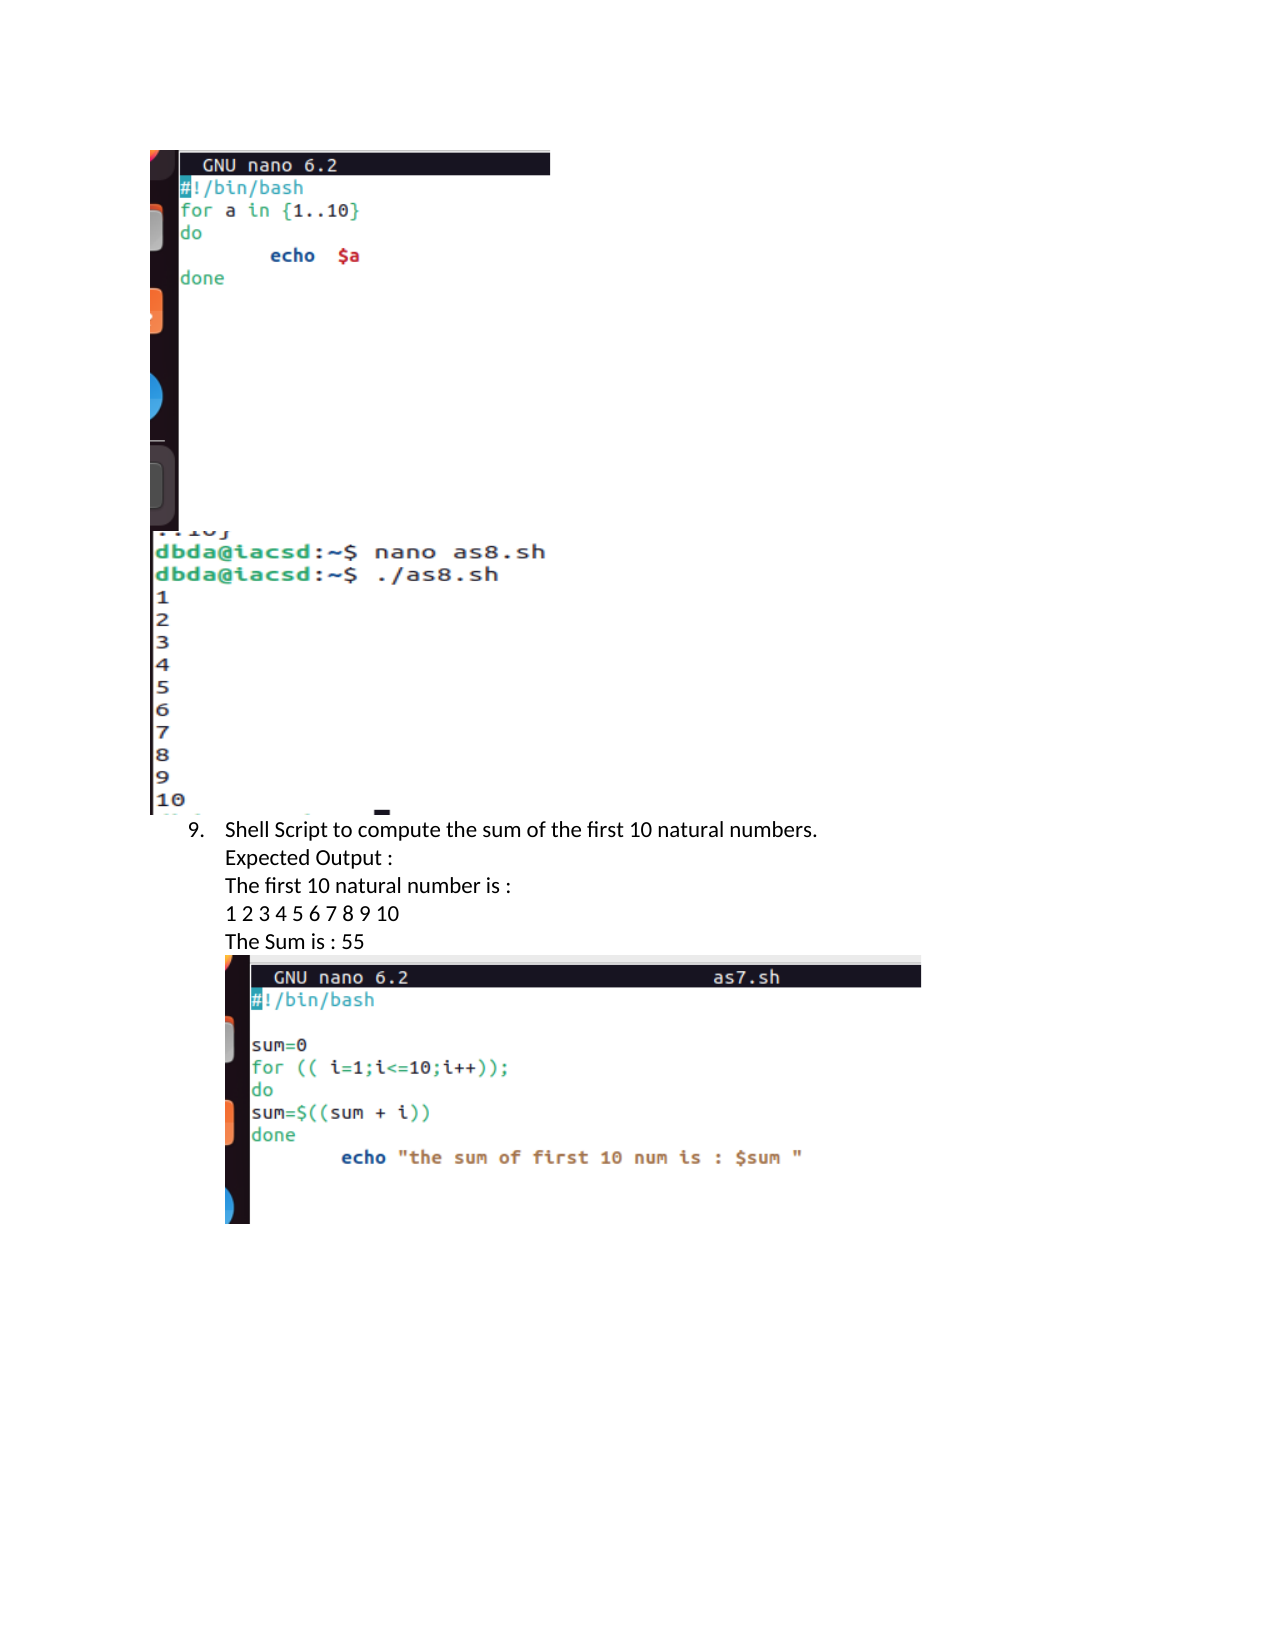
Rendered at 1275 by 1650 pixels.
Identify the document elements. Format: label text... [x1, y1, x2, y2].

text The Sum is : 55 [225, 927, 1125, 955]
picture [225, 955, 922, 1224]
text 1 2 3 4 5 6 7 8 9 10 [225, 899, 1125, 927]
text The first 10 natural number is : [225, 871, 1125, 899]
text Expected Output : [225, 843, 1125, 871]
list Shell Script to compute the sum of the first 10 natural numbers. [187, 815, 1125, 843]
picture [150, 150, 667, 815]
